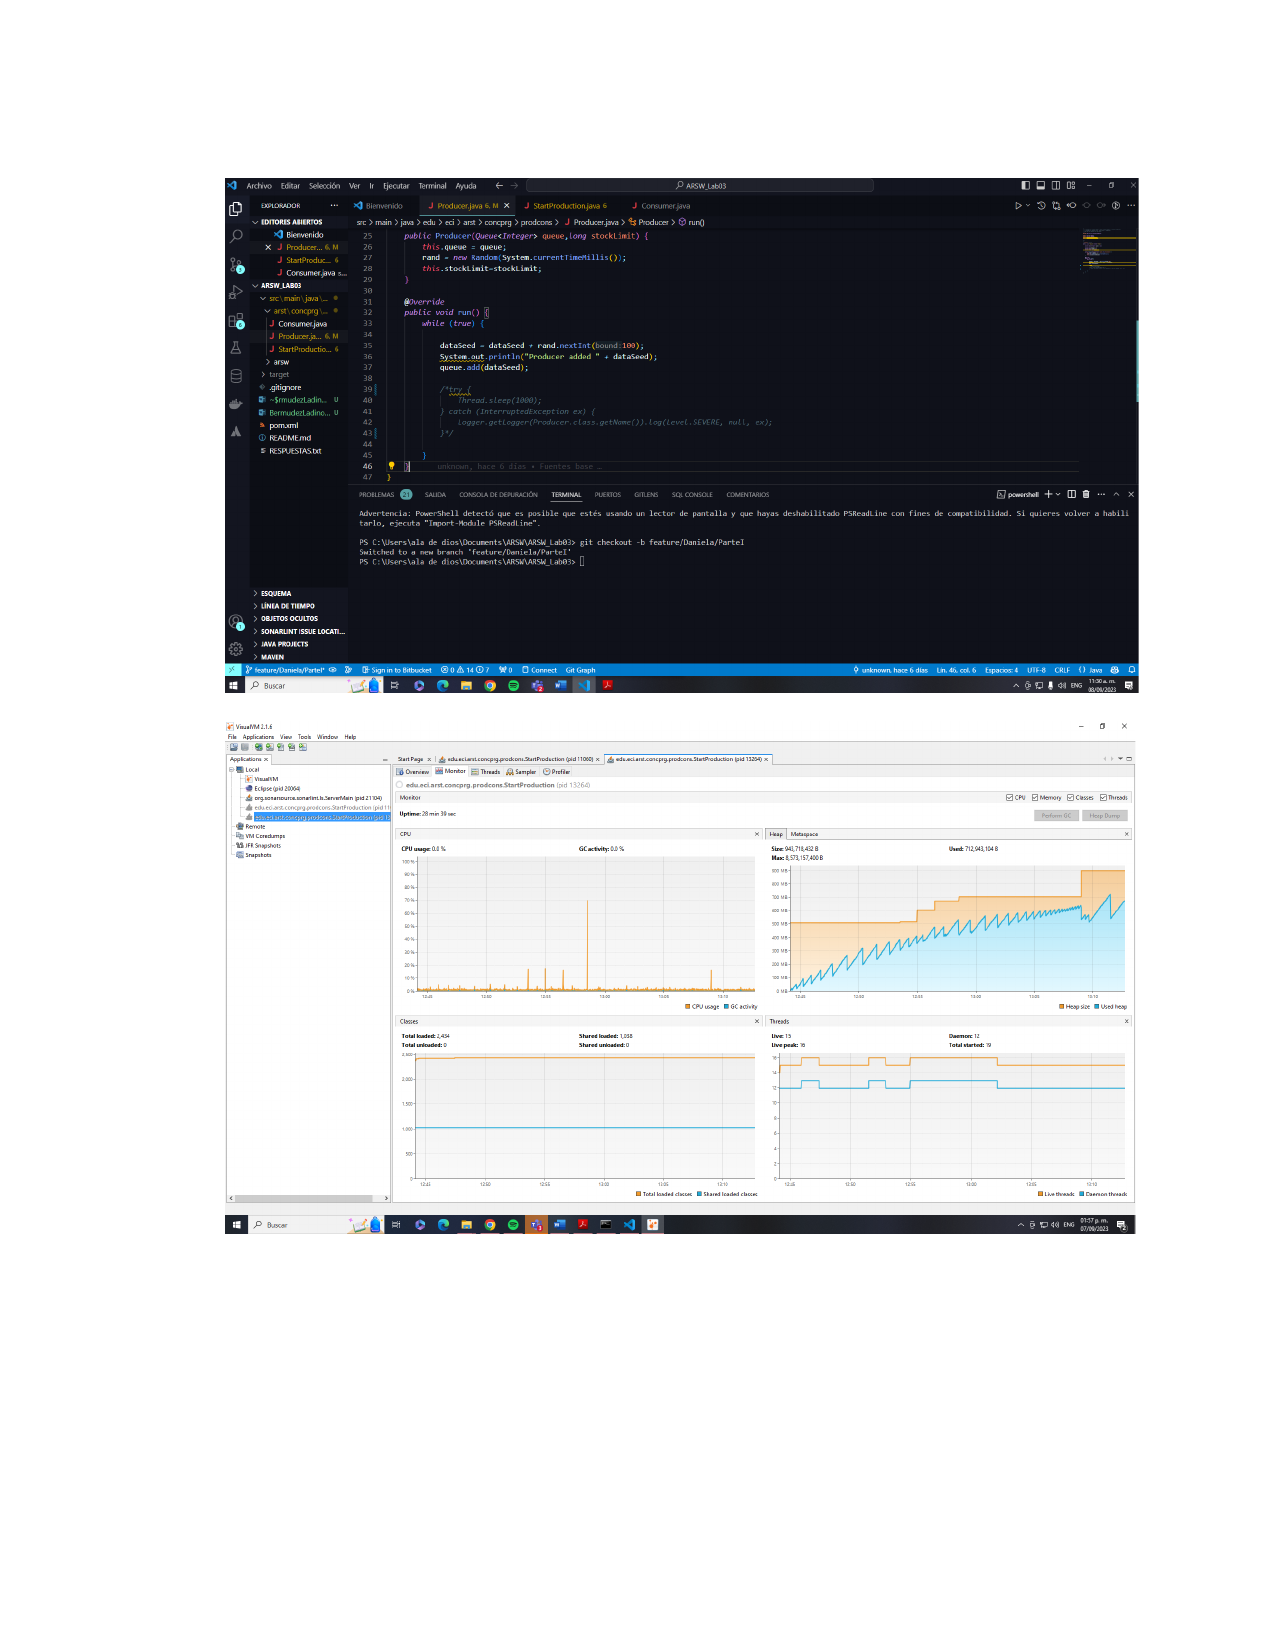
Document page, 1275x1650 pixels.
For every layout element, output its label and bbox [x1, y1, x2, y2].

picture [225, 721, 1136, 1234]
picture [225, 178, 1139, 693]
